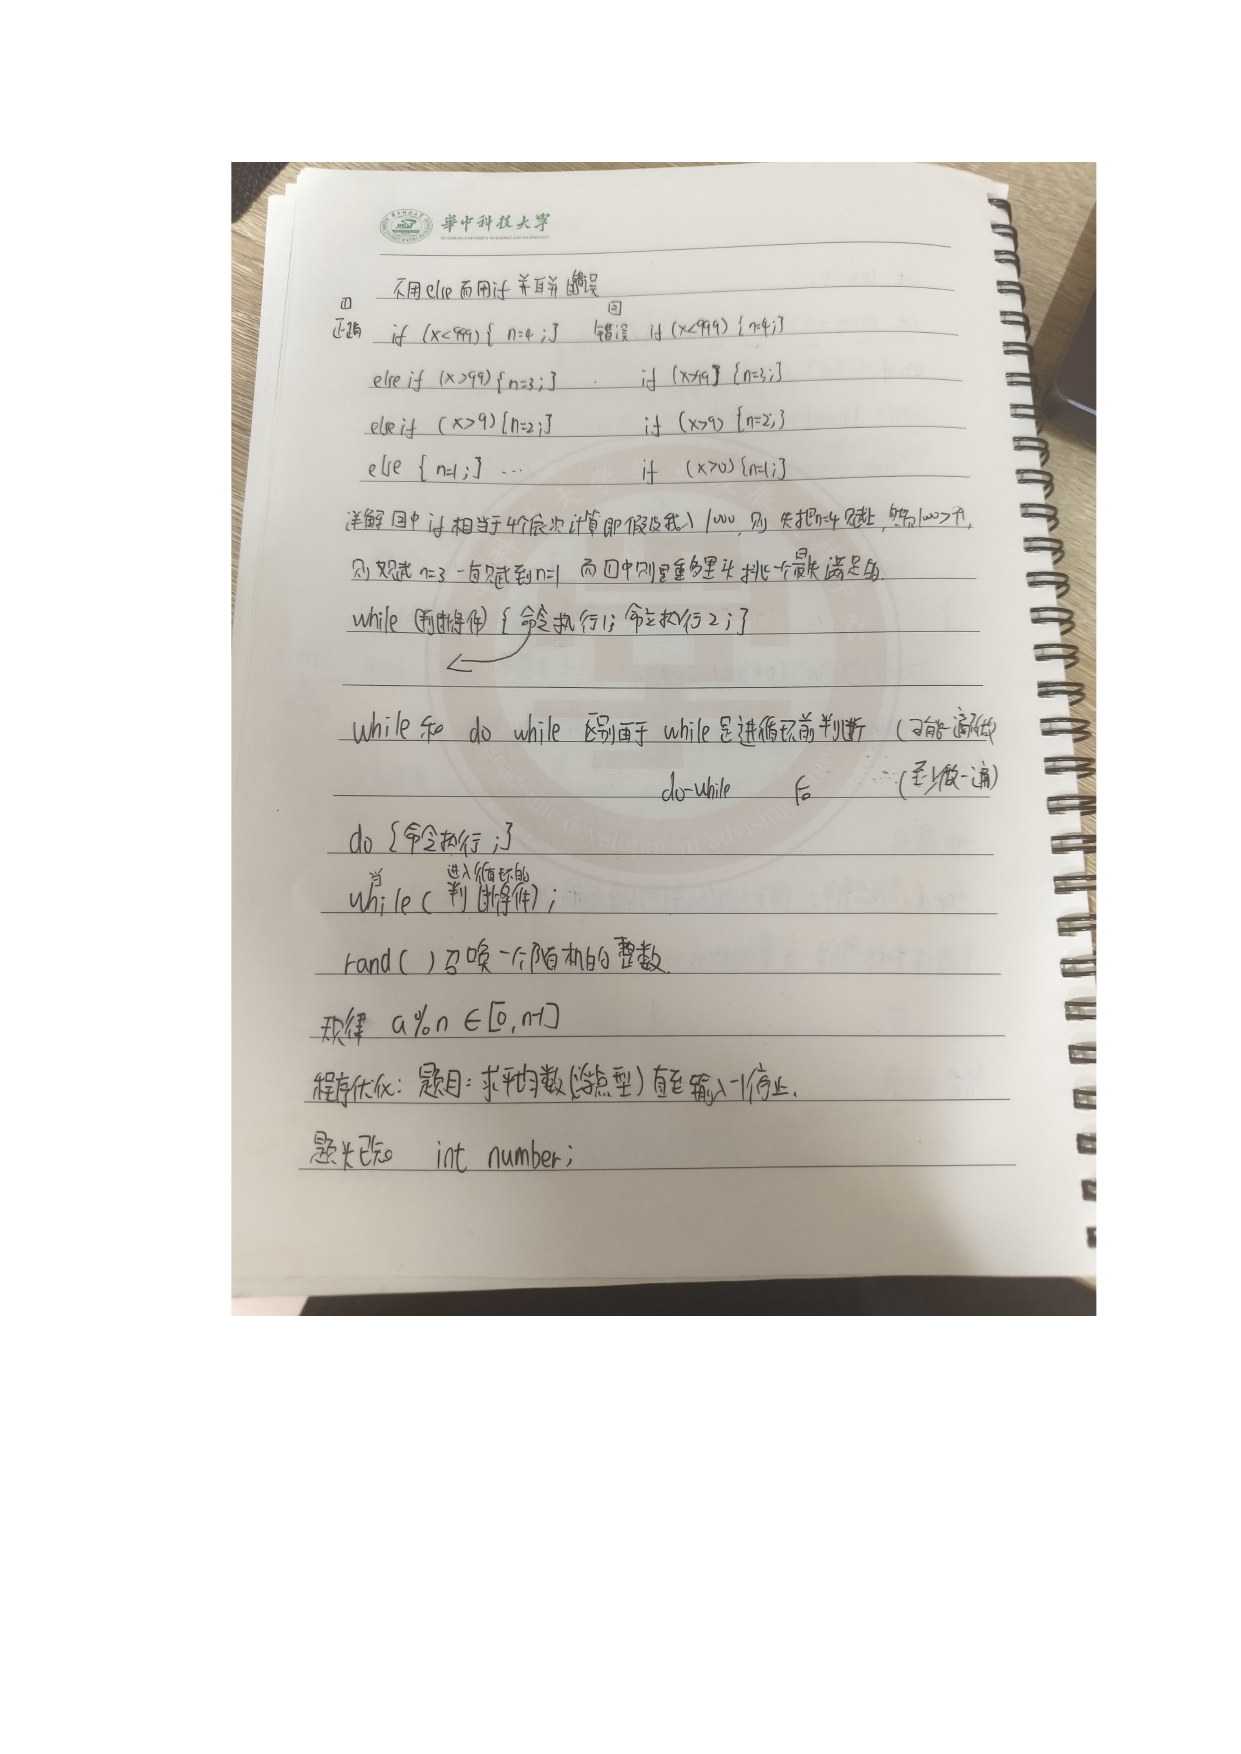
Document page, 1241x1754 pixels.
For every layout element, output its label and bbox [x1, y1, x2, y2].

picture [231, 162, 1097, 1316]
